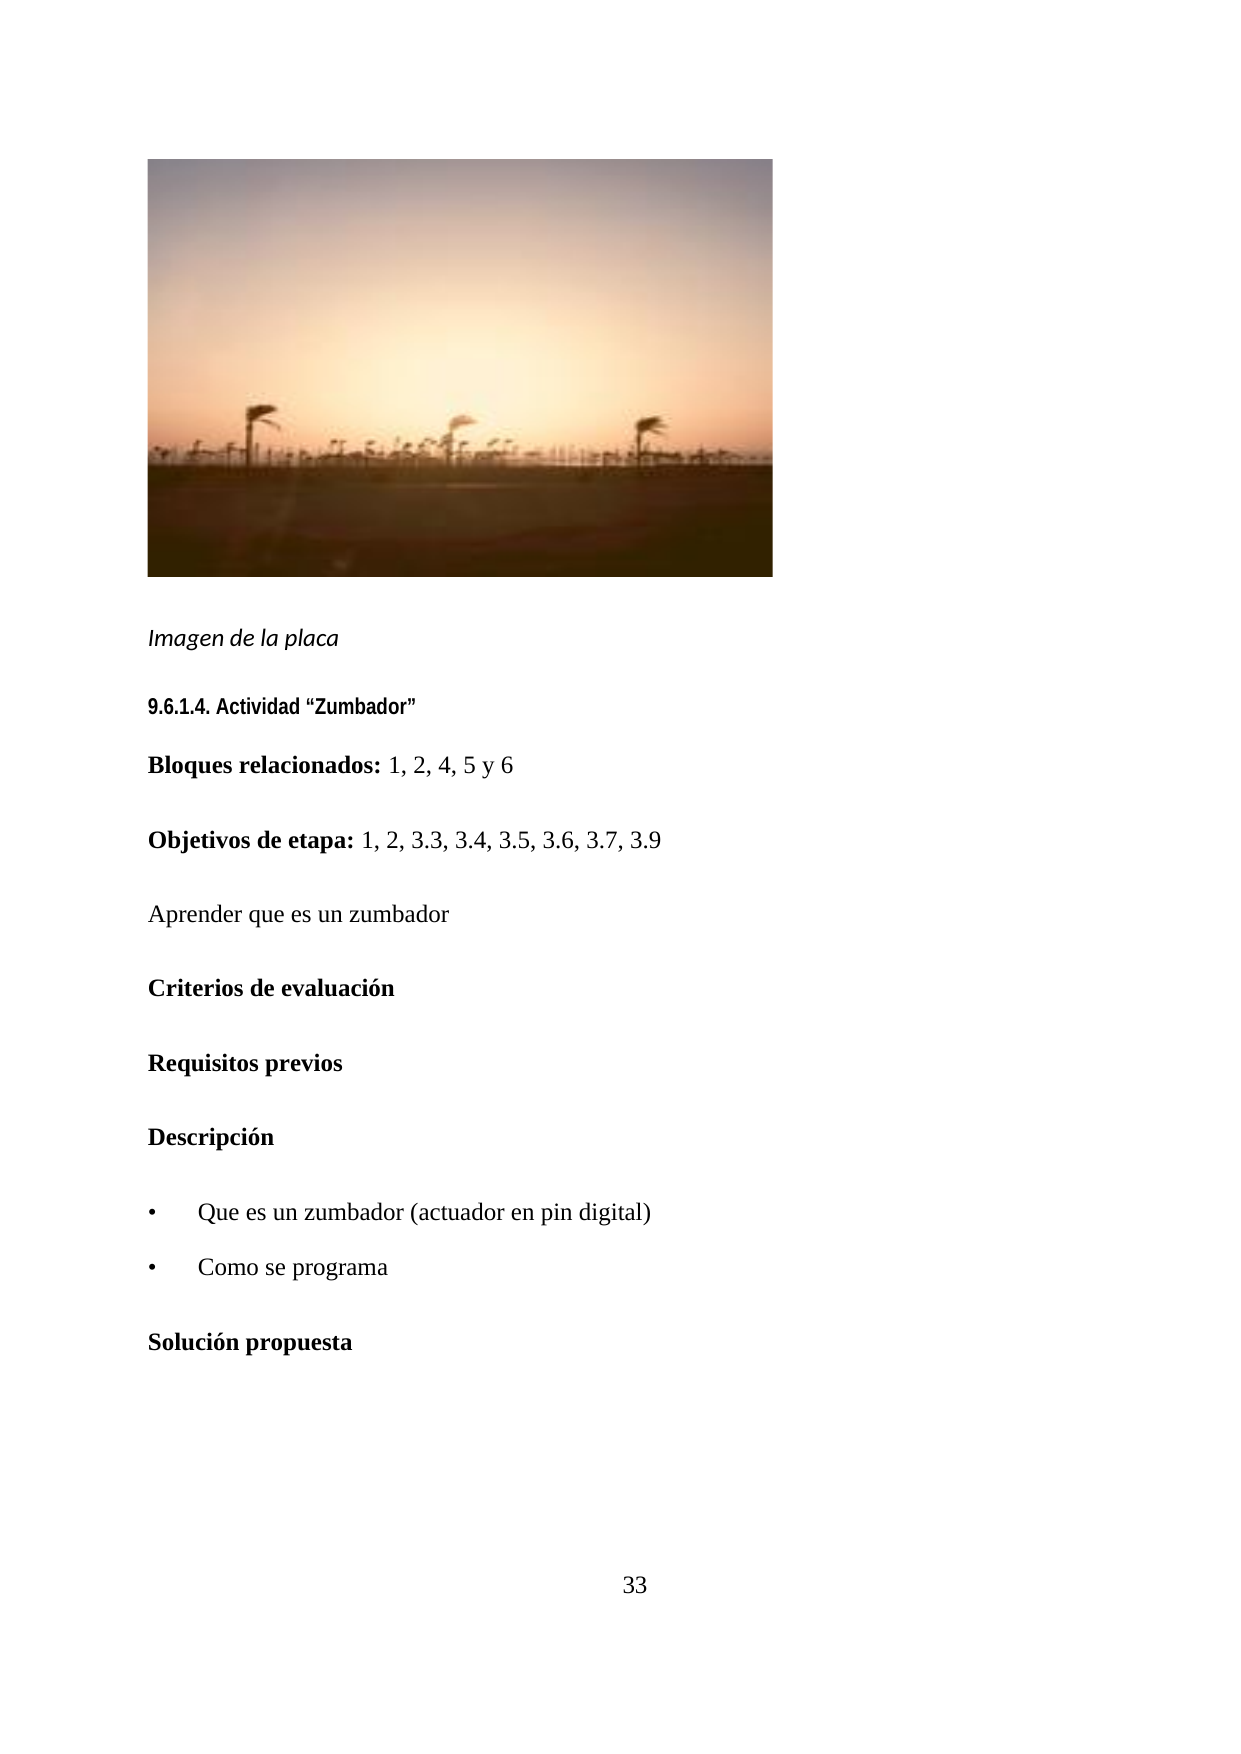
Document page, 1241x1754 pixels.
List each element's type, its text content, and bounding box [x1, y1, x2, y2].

picture [147, 159, 773, 577]
text Requisitos previos [148, 1048, 1122, 1077]
subtitle Actividad “Zumbador” [148, 693, 1122, 719]
text Objetivos de etapa: 1, 2, 3.3, 3.4, 3.5, 3.6, 3.7, 3.9 [148, 825, 1122, 853]
text Descripción [148, 1122, 1122, 1151]
text Aprender que es un zumbador [148, 899, 1122, 928]
text Imagen de la placa [148, 622, 1122, 653]
text Solución propuesta [148, 1327, 1122, 1355]
text Bloques relacionados: 1, 2, 4, 5 y 6 [148, 750, 1122, 779]
list Como se programa [148, 1252, 1122, 1281]
text Criterios de evaluación [148, 973, 1122, 1002]
list Que es un zumbador (actuador en pin digital) [148, 1197, 1122, 1225]
